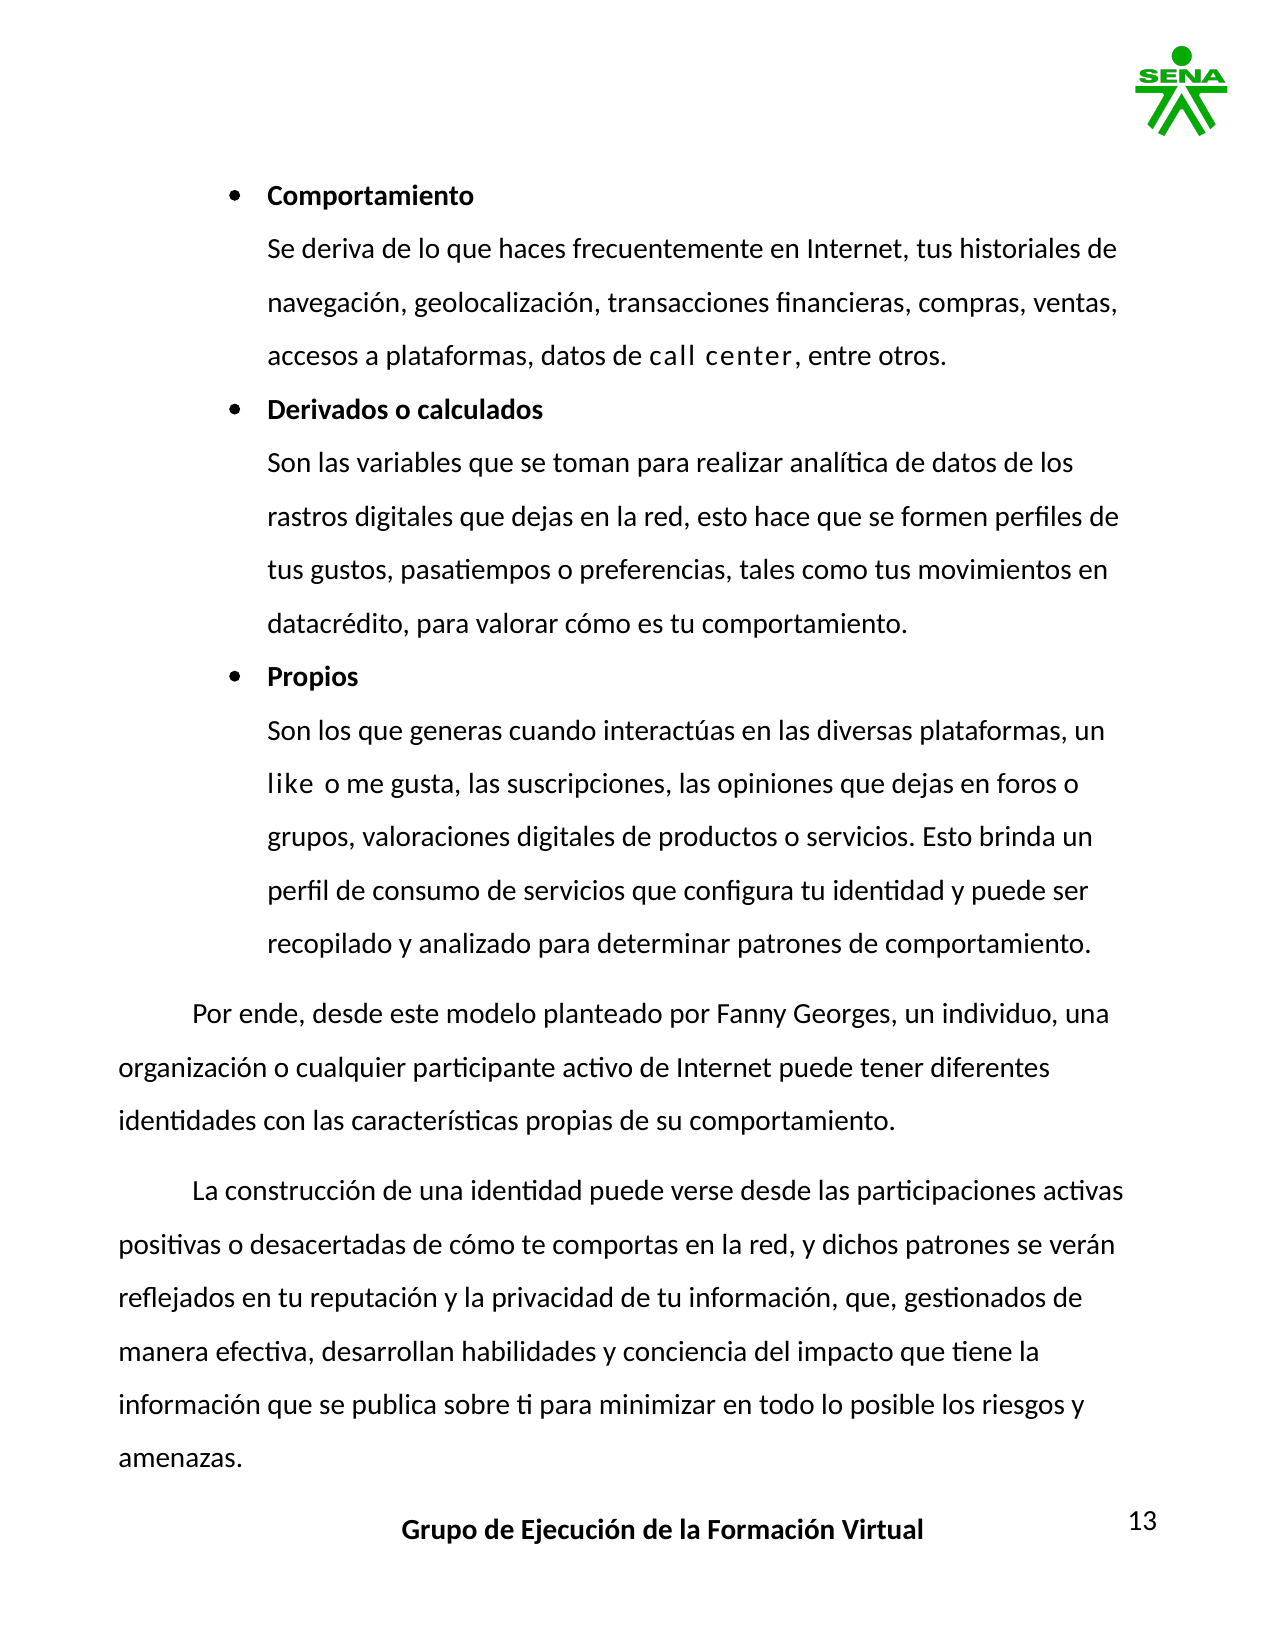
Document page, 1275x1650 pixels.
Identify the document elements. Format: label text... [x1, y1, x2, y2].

list Se deriva de lo que haces frecuentemente en Internet, tus historiales de navegación, geolocalización, transacciones financieras, compras, ventas, accesos a plataformas, datos de call center, entre otros. [267, 231, 1157, 373]
list Comportamiento [229, 177, 1157, 213]
text Por ende, desde este modelo planteado por Fanny Georges, un individuo, una organización o cualquier participante activo de Internet puede tener diferentes identidades con las características propias de su comportamiento. [118, 995, 1157, 1138]
picture [1135, 46, 1228, 136]
text La construcción de una identidad puede verse desde las participaciones activas positivas o desacertadas de cómo te comportas en la red, y dichos patrones se verán reflejados en tu reputación y la privacidad de tu información, que, gestionados de manera efectiva, desarrollan habilidades y conciencia del impacto que tiene la información que se publica sobre ti para minimizar en todo lo posible los riesgos y amenazas. [118, 1172, 1157, 1475]
list Derivados o calculados [229, 391, 1157, 427]
list Son las variables que se toman para realizar analítica de datos de los rastros digitales que dejas en la red, esto hace que se formen perfiles de tus gustos, pasatiempos o preferencias, tales como tus movimientos en datacrédito, para valorar cómo es tu comportamiento. [267, 444, 1157, 640]
list Son los que generas cuando interactúas en las diversas plataformas, un like o me gusta, las suscripciones, las opiniones que dejas en foros o grupos, valoraciones digitales de productos o servicios. Esto brinda un perfil de consumo de servicios que configura tu identidad y puede ser recopilado y analizado para determinar patrones de comportamiento. [267, 712, 1157, 961]
list Propios [229, 658, 1157, 694]
